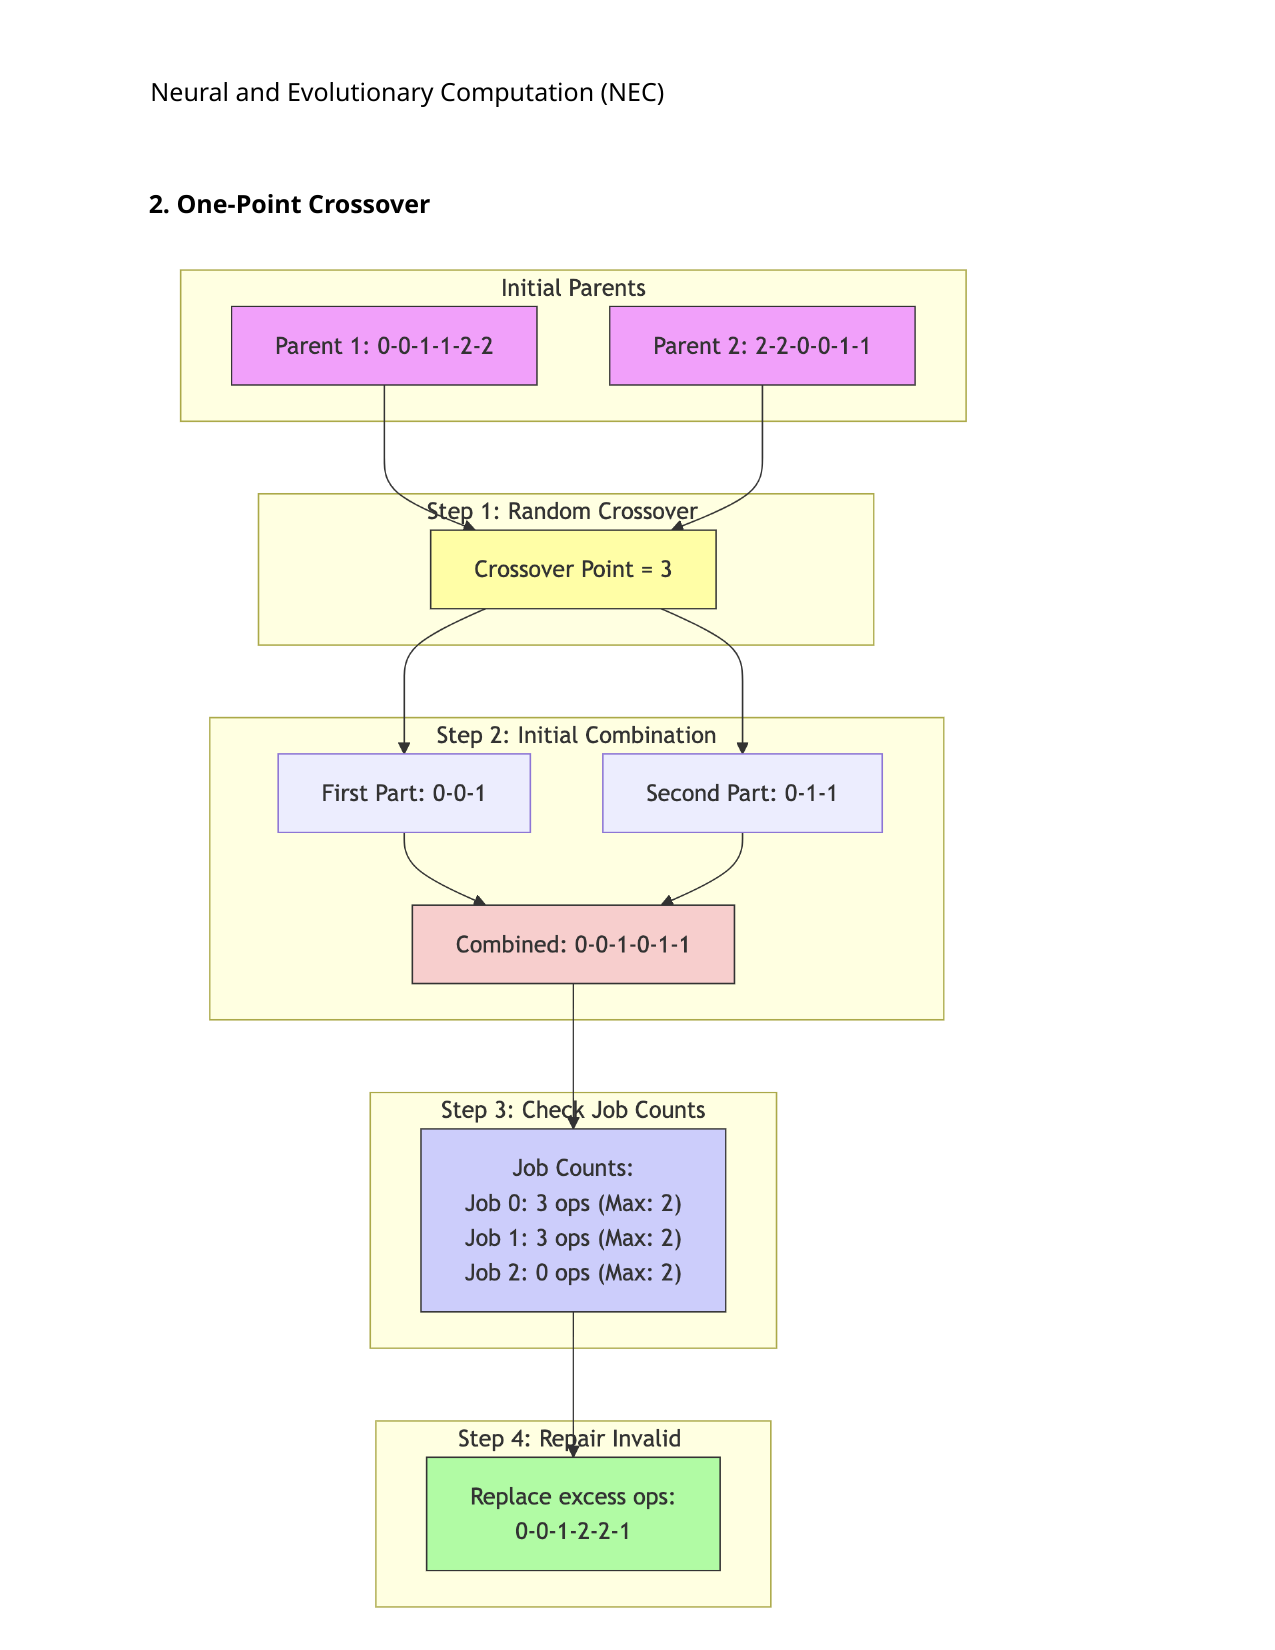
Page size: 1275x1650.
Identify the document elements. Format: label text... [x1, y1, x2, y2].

picture [150, 259, 989, 1617]
text 2. One-Point Crossover [148, 187, 1124, 221]
